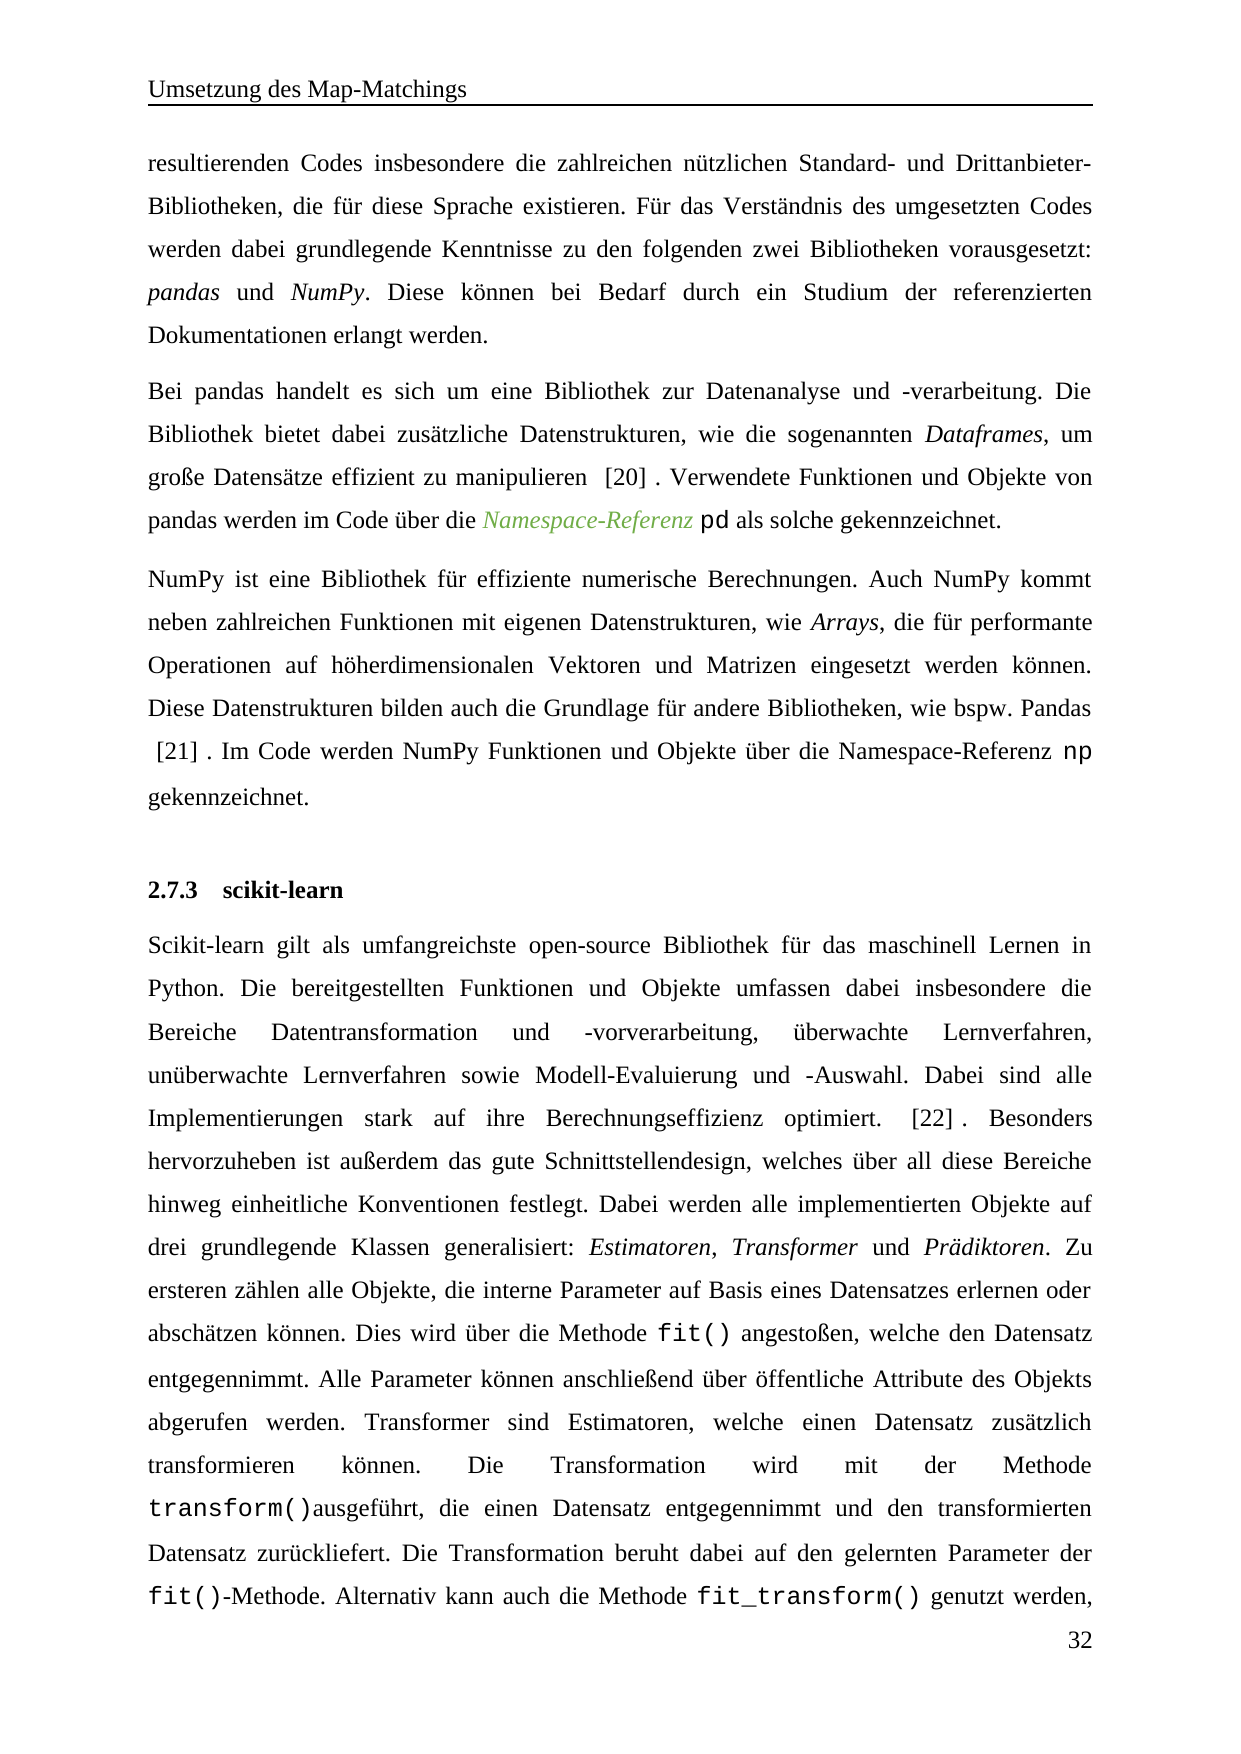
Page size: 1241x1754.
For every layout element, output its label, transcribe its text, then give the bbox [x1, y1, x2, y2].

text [148, 148, 1093, 349]
subtitle scikit-learn [148, 875, 1093, 903]
text NumPy ist eine Bibliothek für effiziente numerische Berechnungen. Auch NumPy kommt neben zahlreichen Funktionen mit eigenen Datenstrukturen, wie Arrays, die für performante Operationen auf höherdimensionalen Vektoren und Matrizen eingesetzt werden können. Diese Datenstrukturen bilden auch die Grundlage für andere Bibliotheken, wie bspw. Pandas . Im Code werden NumPy Funktionen und Objekte über die Namespace-Referenz np gekennzeichnet. [148, 564, 1093, 810]
text Bei pandas handelt es sich um eine Bibliothek zur Datenanalyse und -verarbeitung. Die Bibliothek bietet dabei zusätzliche Datenstrukturen, wie die sogenannten Dataframes, um große Datensätze effizient zu manipulieren . Verwendete Funktionen und Objekte von pandas werden im Code über die Namespace-Referenz pd als solche gekennzeichnet. [148, 376, 1093, 536]
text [148, 930, 1093, 1612]
